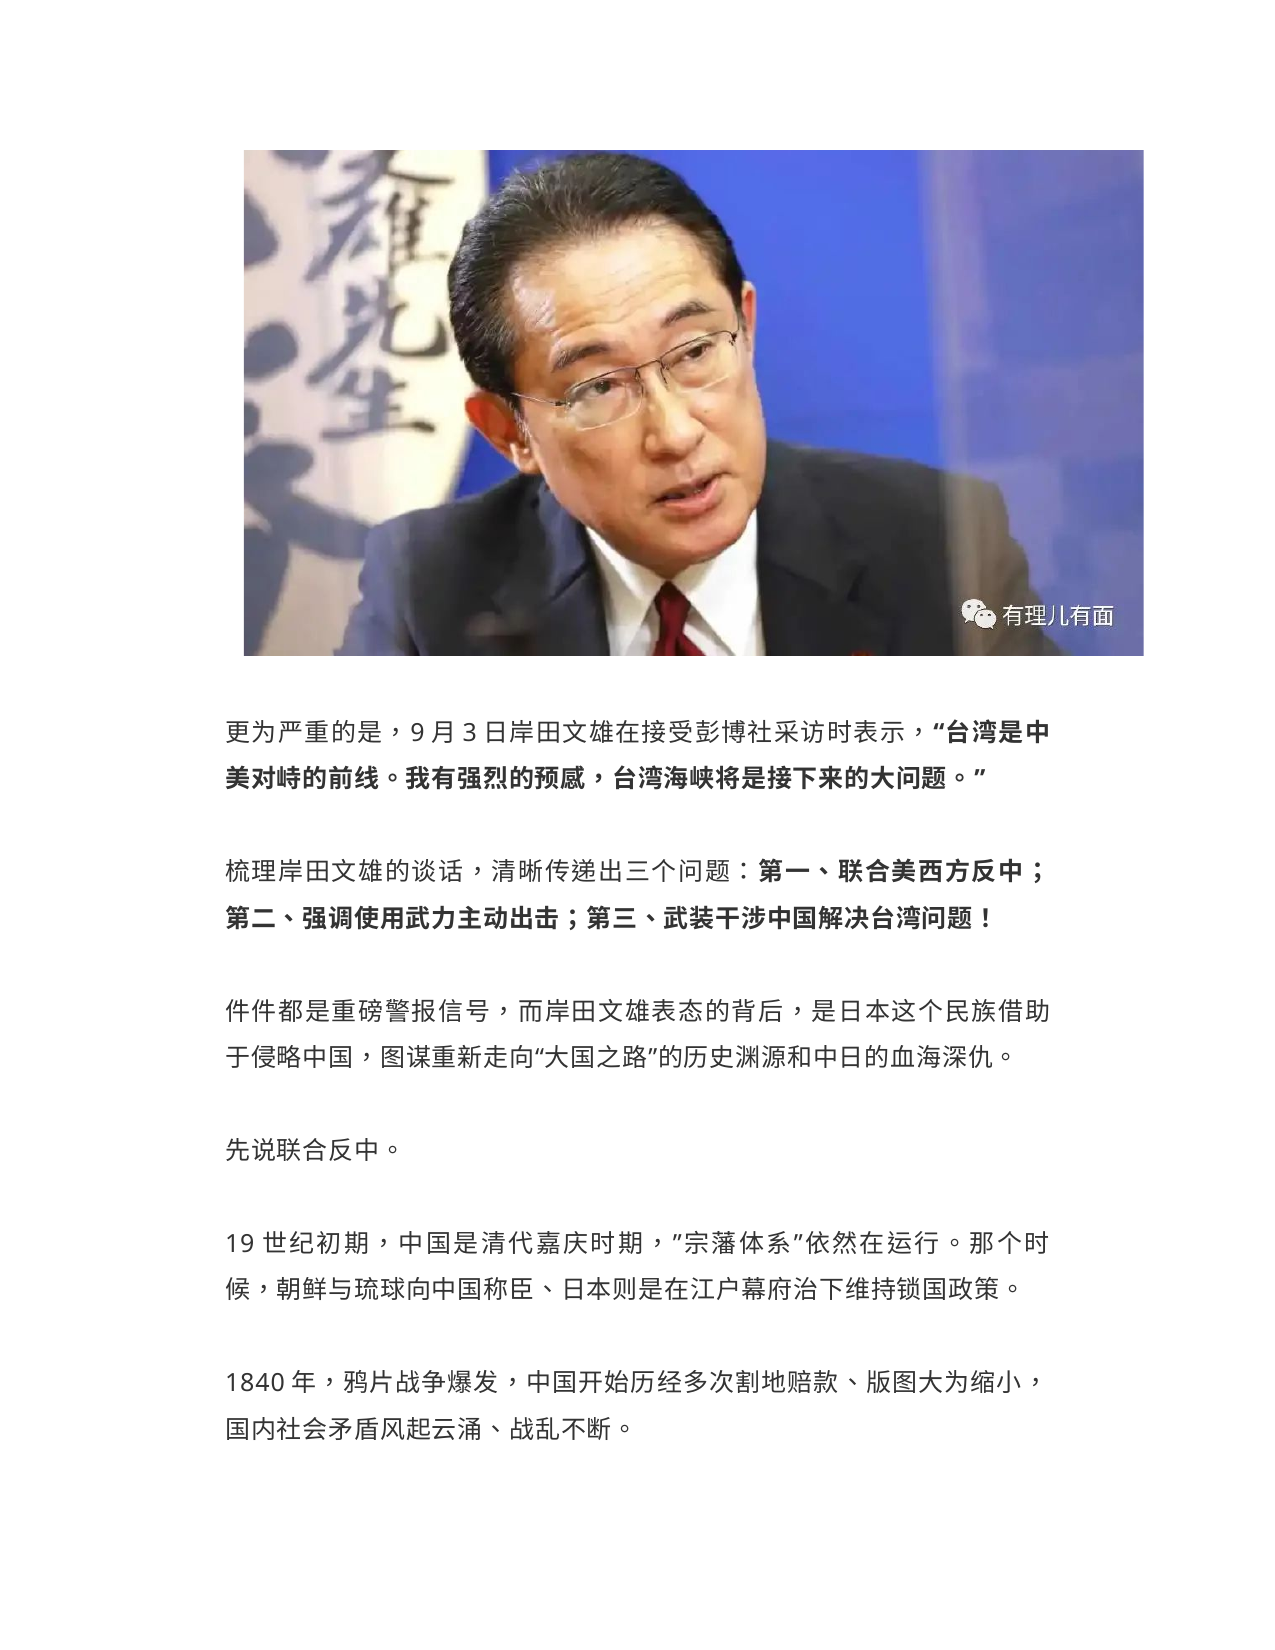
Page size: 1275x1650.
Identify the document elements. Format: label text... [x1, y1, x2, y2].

text 更为严重的是，9月3日岸田文雄在接受彭博社采访时表示，“台湾是中美对峙的前线。我有强烈的预感，台湾海峡将是接下来的大问题。” [225, 702, 1050, 795]
text 19世纪初期，中国是清代嘉庆时期，”宗藩体系”依然在运行。那个时候，朝鲜与琉球向中国称臣、日本则是在江户幕府治下维持锁国政策。 [225, 1213, 1050, 1306]
text 先说联合反中。 [225, 1120, 1050, 1167]
picture [243, 150, 1144, 656]
text 件件都是重磅警报信号，而岸田文雄表态的背后，是日本这个民族借助于侵略中国，图谋重新走向“大国之路”的历史渊源和中日的血海深仇。 [225, 981, 1050, 1074]
text 1840年，鸦片战争爆发，中国开始历经多次割地赔款、版图大为缩小，国内社会矛盾风起云涌、战乱不断。 [225, 1353, 1050, 1446]
text 梳理岸田文雄的谈话，清晰传递出三个问题：第一、联合美西方反中；第二、强调使用武力主动出击；第三、武装干涉中国解决台湾问题！ [225, 842, 1050, 934]
